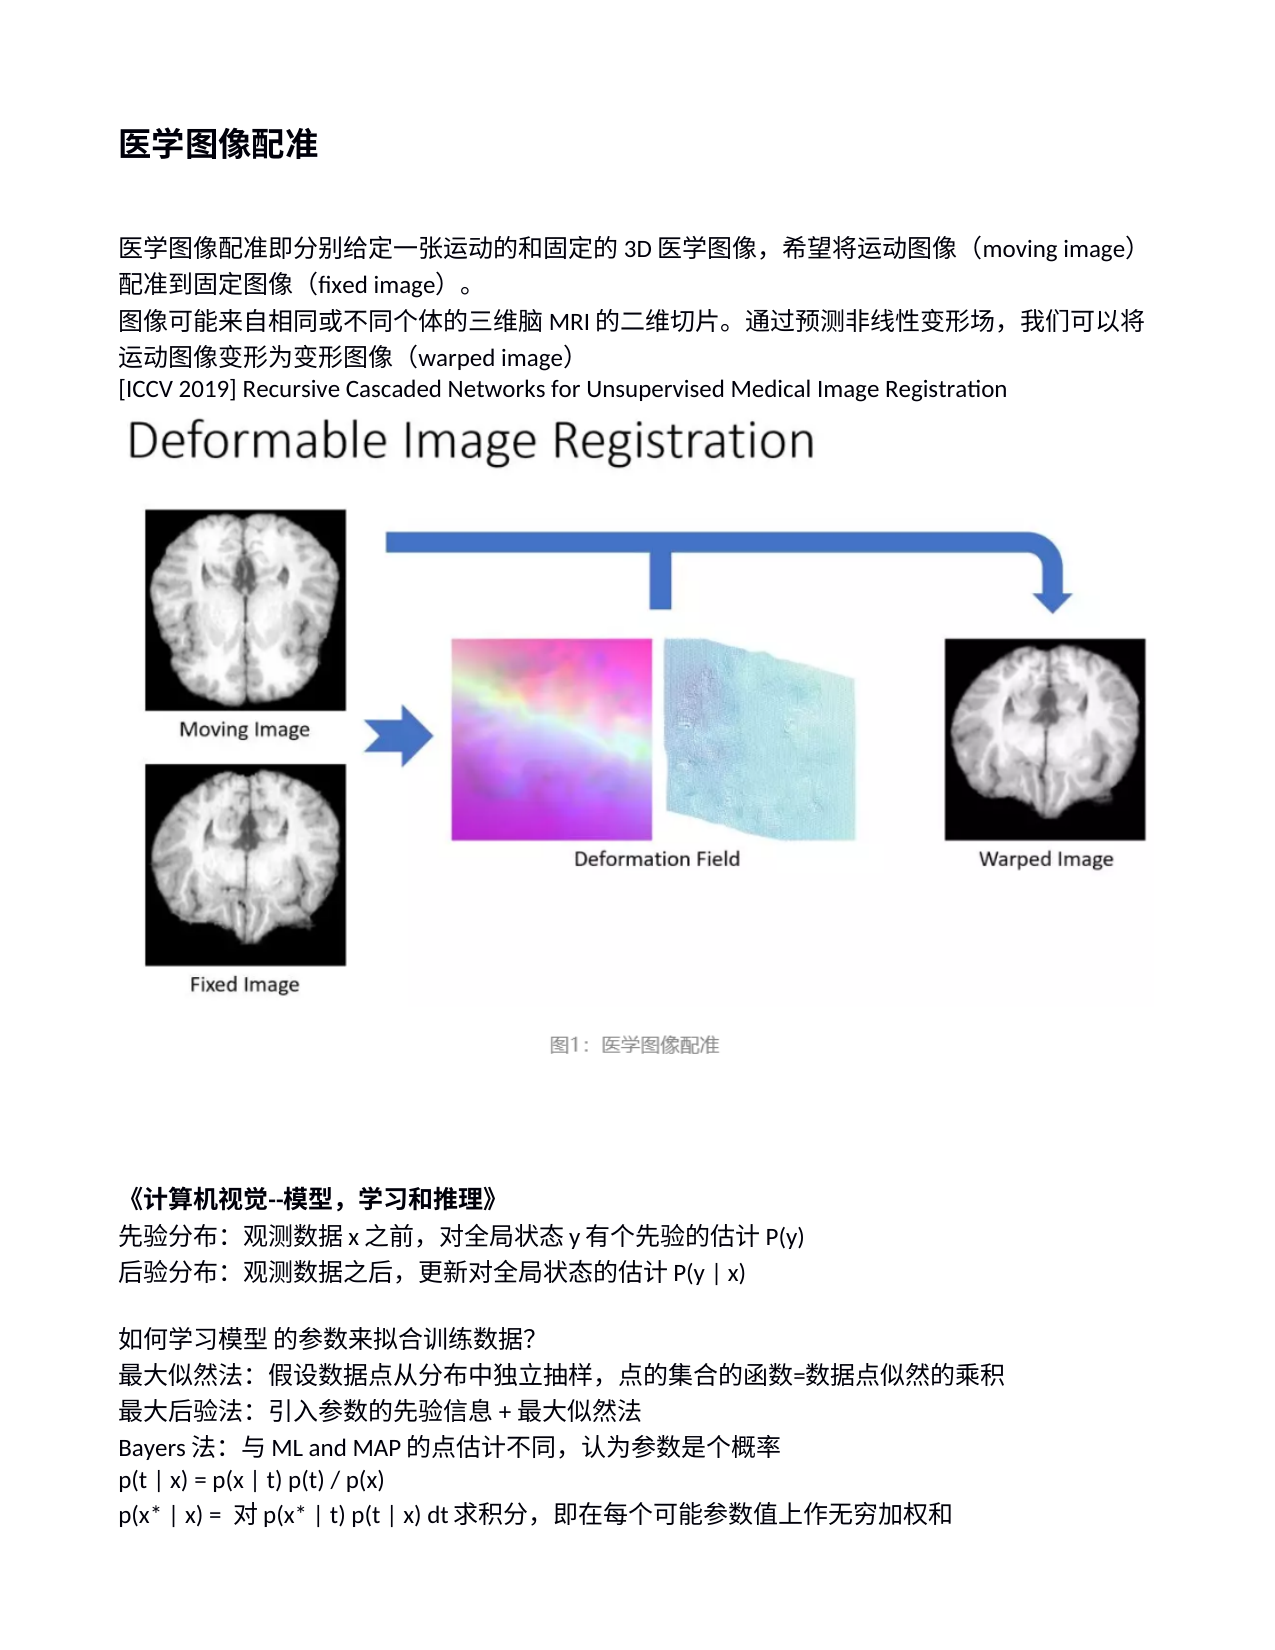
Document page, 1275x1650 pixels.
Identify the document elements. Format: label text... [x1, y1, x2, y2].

text 如何学习模型 的参数来拟合训练数据？ [118, 1319, 1157, 1355]
text [ICCV 2019] Recursive Cascaded Networks for Unsupervised Medical Image Registration [118, 373, 1157, 404]
text 先验分布：观测数据x之前，对全局状态y有个先验的估计P(y) [118, 1216, 1157, 1252]
text 图像可能来自相同或不同个体的三维脑 MRI 的二维切片。通过预测非线性变形场，我们可以将运动图像变形为变形图像（warped image） [118, 301, 1157, 373]
subtitle 医学图像配准 [118, 118, 1157, 166]
text 后验分布：观测数据之后，更新对全局状态的估计P(y | x) [118, 1252, 1157, 1288]
text p(t | x) = p(x | t) p(t) / p(x) [118, 1464, 1157, 1494]
text p(x* | x) = 对p(x* | t) p(t | x) dt求积分，即在每个可能参数值上作无穷加权和 [118, 1494, 1157, 1531]
picture [118, 404, 1157, 1070]
text 医学图像配准即分别给定一张运动的和固定的 3D 医学图像，希望将运动图像（moving image）配准到固定图像（fixed image）。 [118, 228, 1157, 301]
text 《计算机视觉--模型，学习和推理》 [118, 1180, 1157, 1216]
text 最大似然法：假设数据点从分布中独立抽样，点的集合的函数=数据点似然的乘积 [118, 1355, 1157, 1392]
text 最大后验法：引入参数的先验信息 + 最大似然法 [118, 1392, 1157, 1428]
text Bayers法：与ML and MAP的点估计不同，认为参数是个概率 [118, 1428, 1157, 1464]
